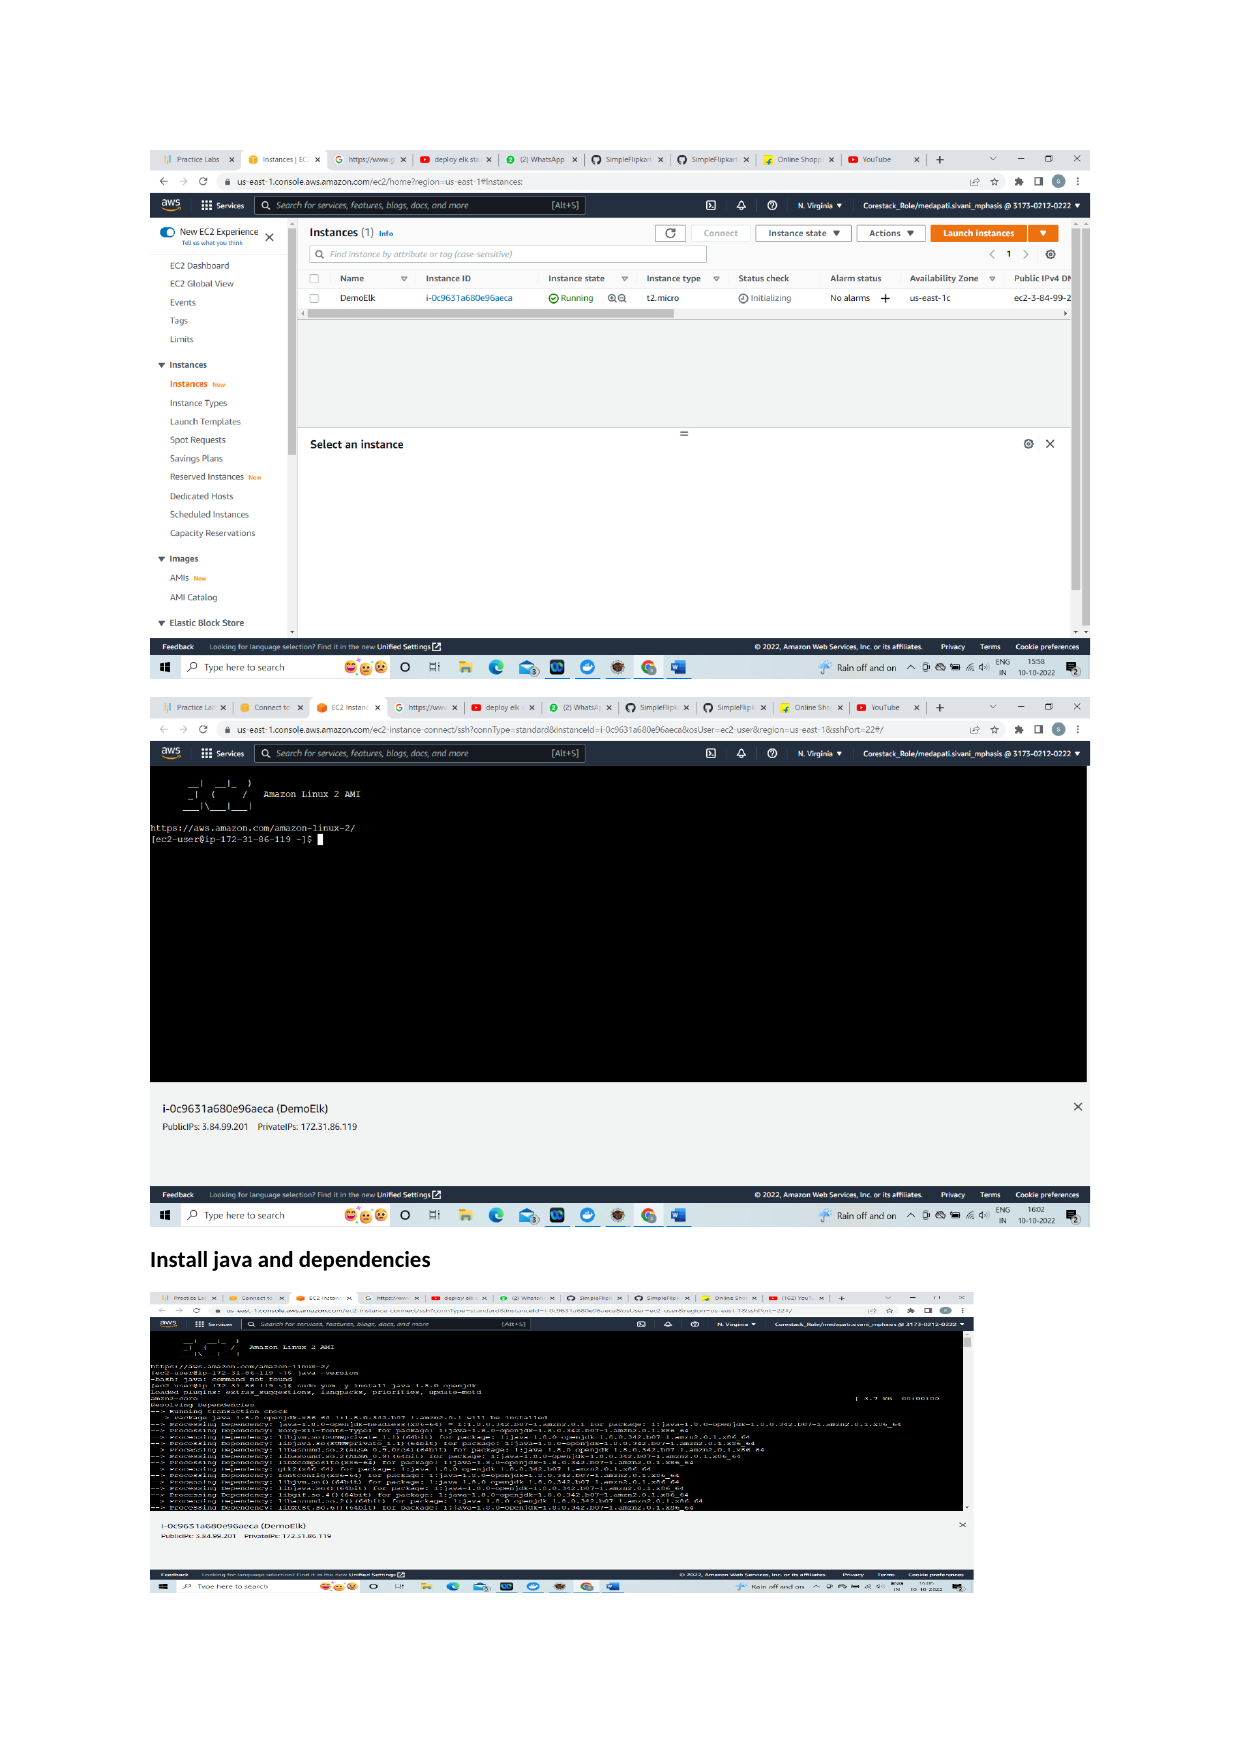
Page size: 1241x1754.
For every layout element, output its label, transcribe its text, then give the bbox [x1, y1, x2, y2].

text Install java and dependencies [150, 1245, 1090, 1273]
picture [150, 697, 1091, 1227]
picture [150, 1292, 974, 1593]
picture [150, 150, 1091, 679]
